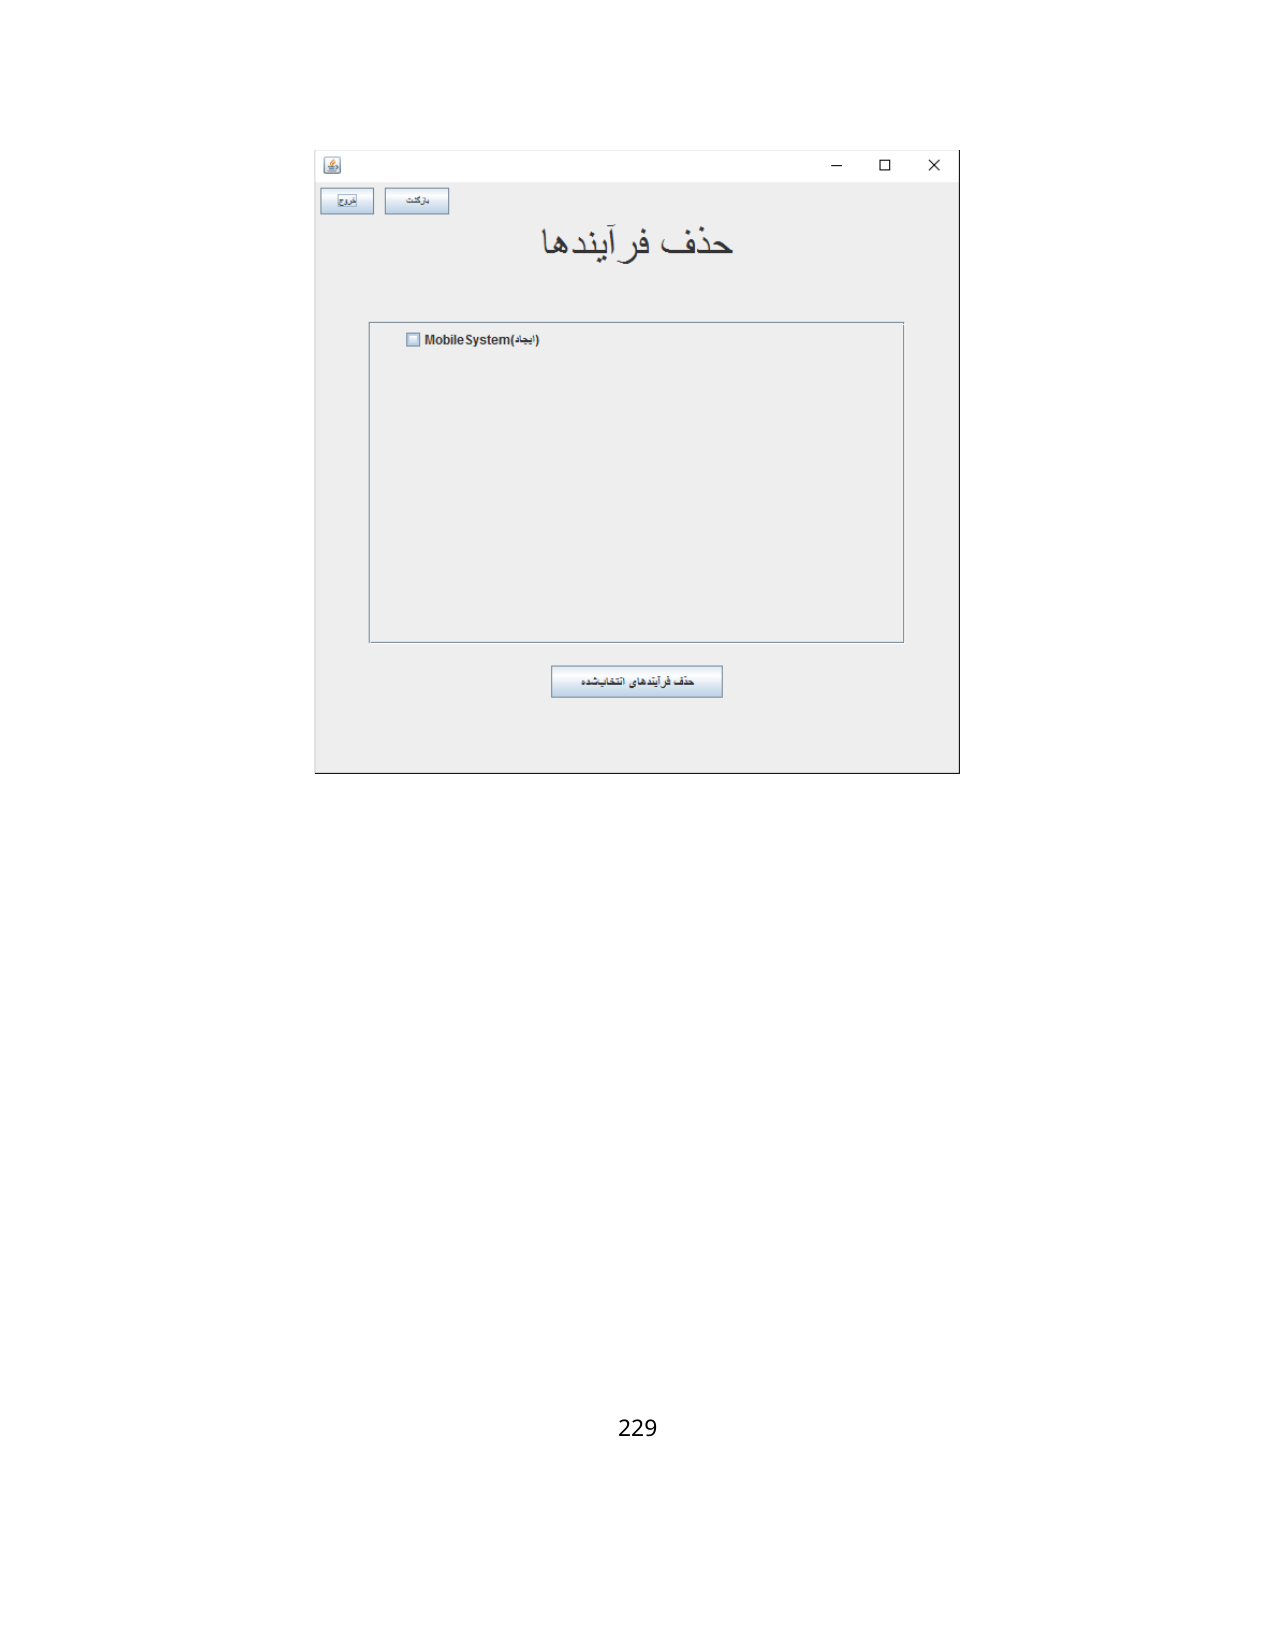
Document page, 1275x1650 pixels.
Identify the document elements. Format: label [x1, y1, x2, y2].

picture [314, 150, 960, 774]
